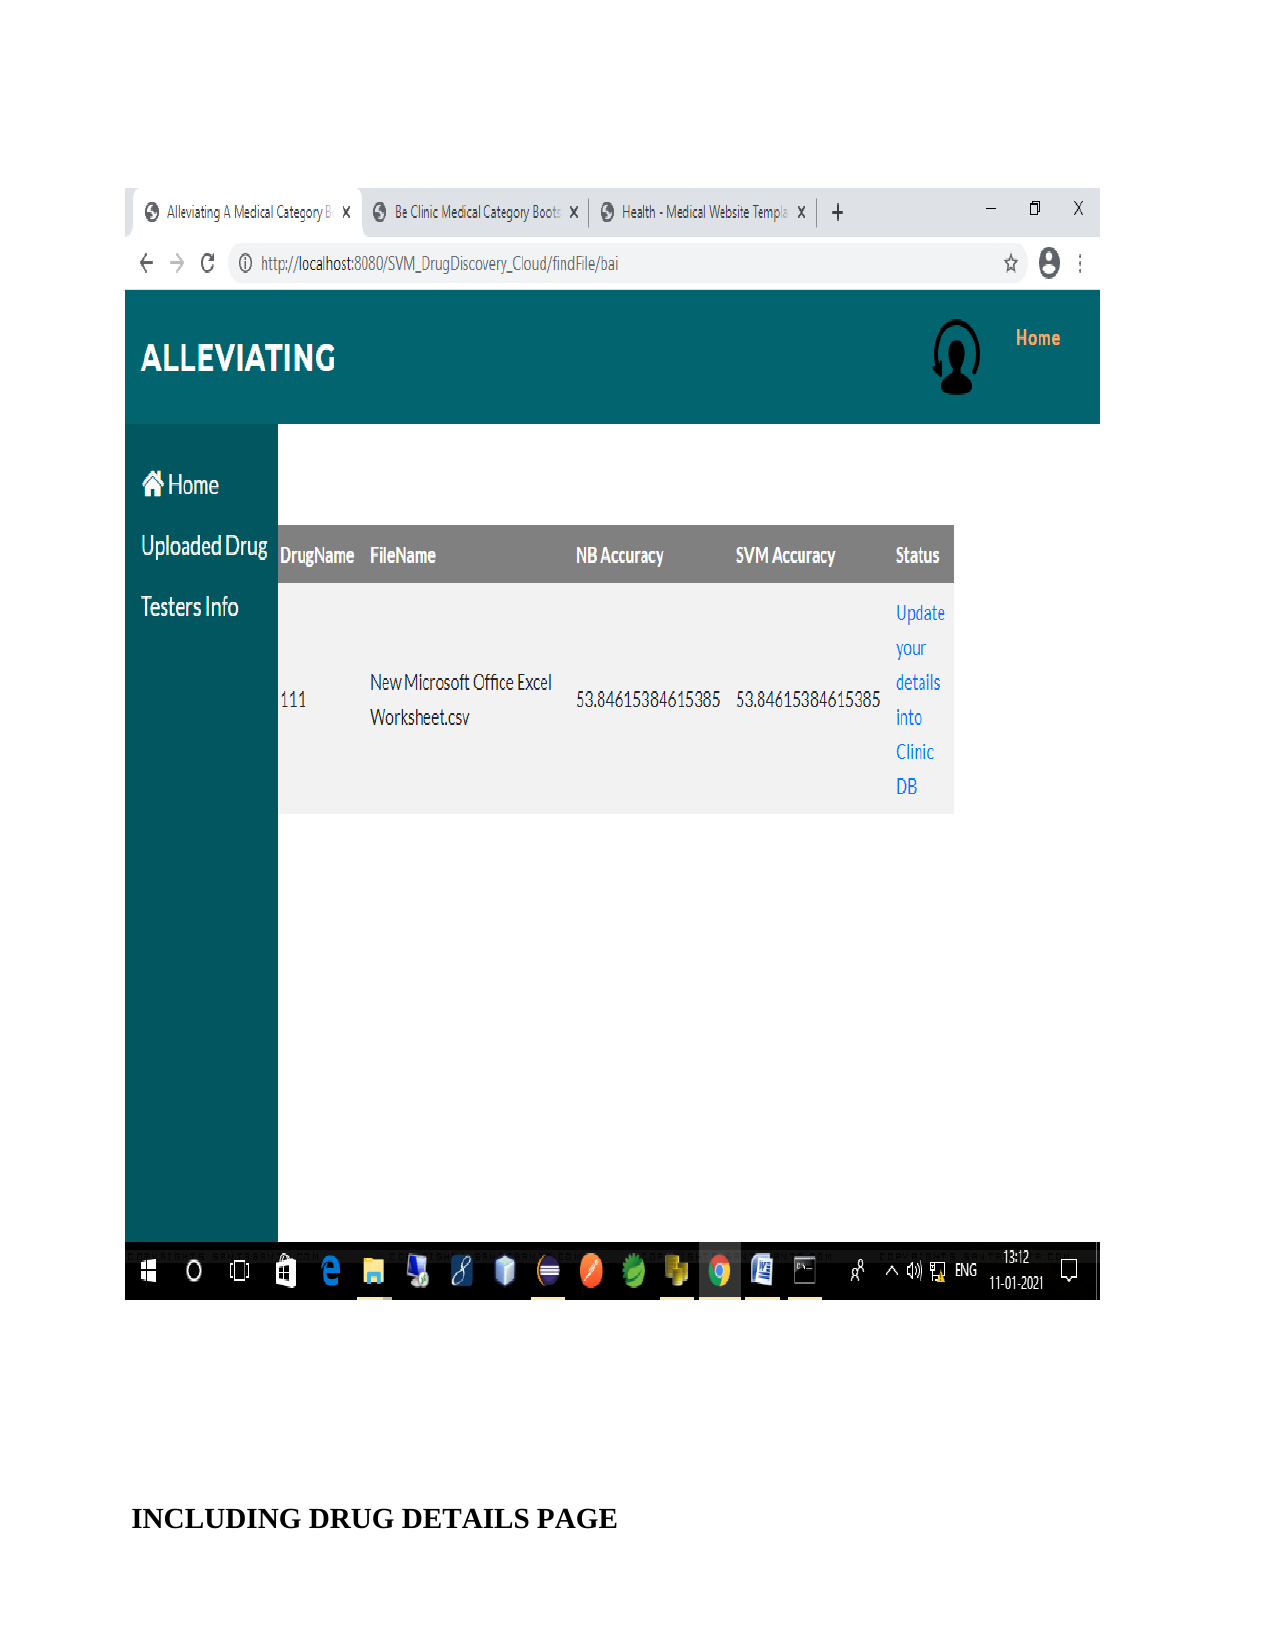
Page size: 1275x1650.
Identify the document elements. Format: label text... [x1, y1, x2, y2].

text INCLUDING DRUG DETAILS PAGE [125, 1501, 1137, 1535]
picture [125, 188, 1100, 1300]
